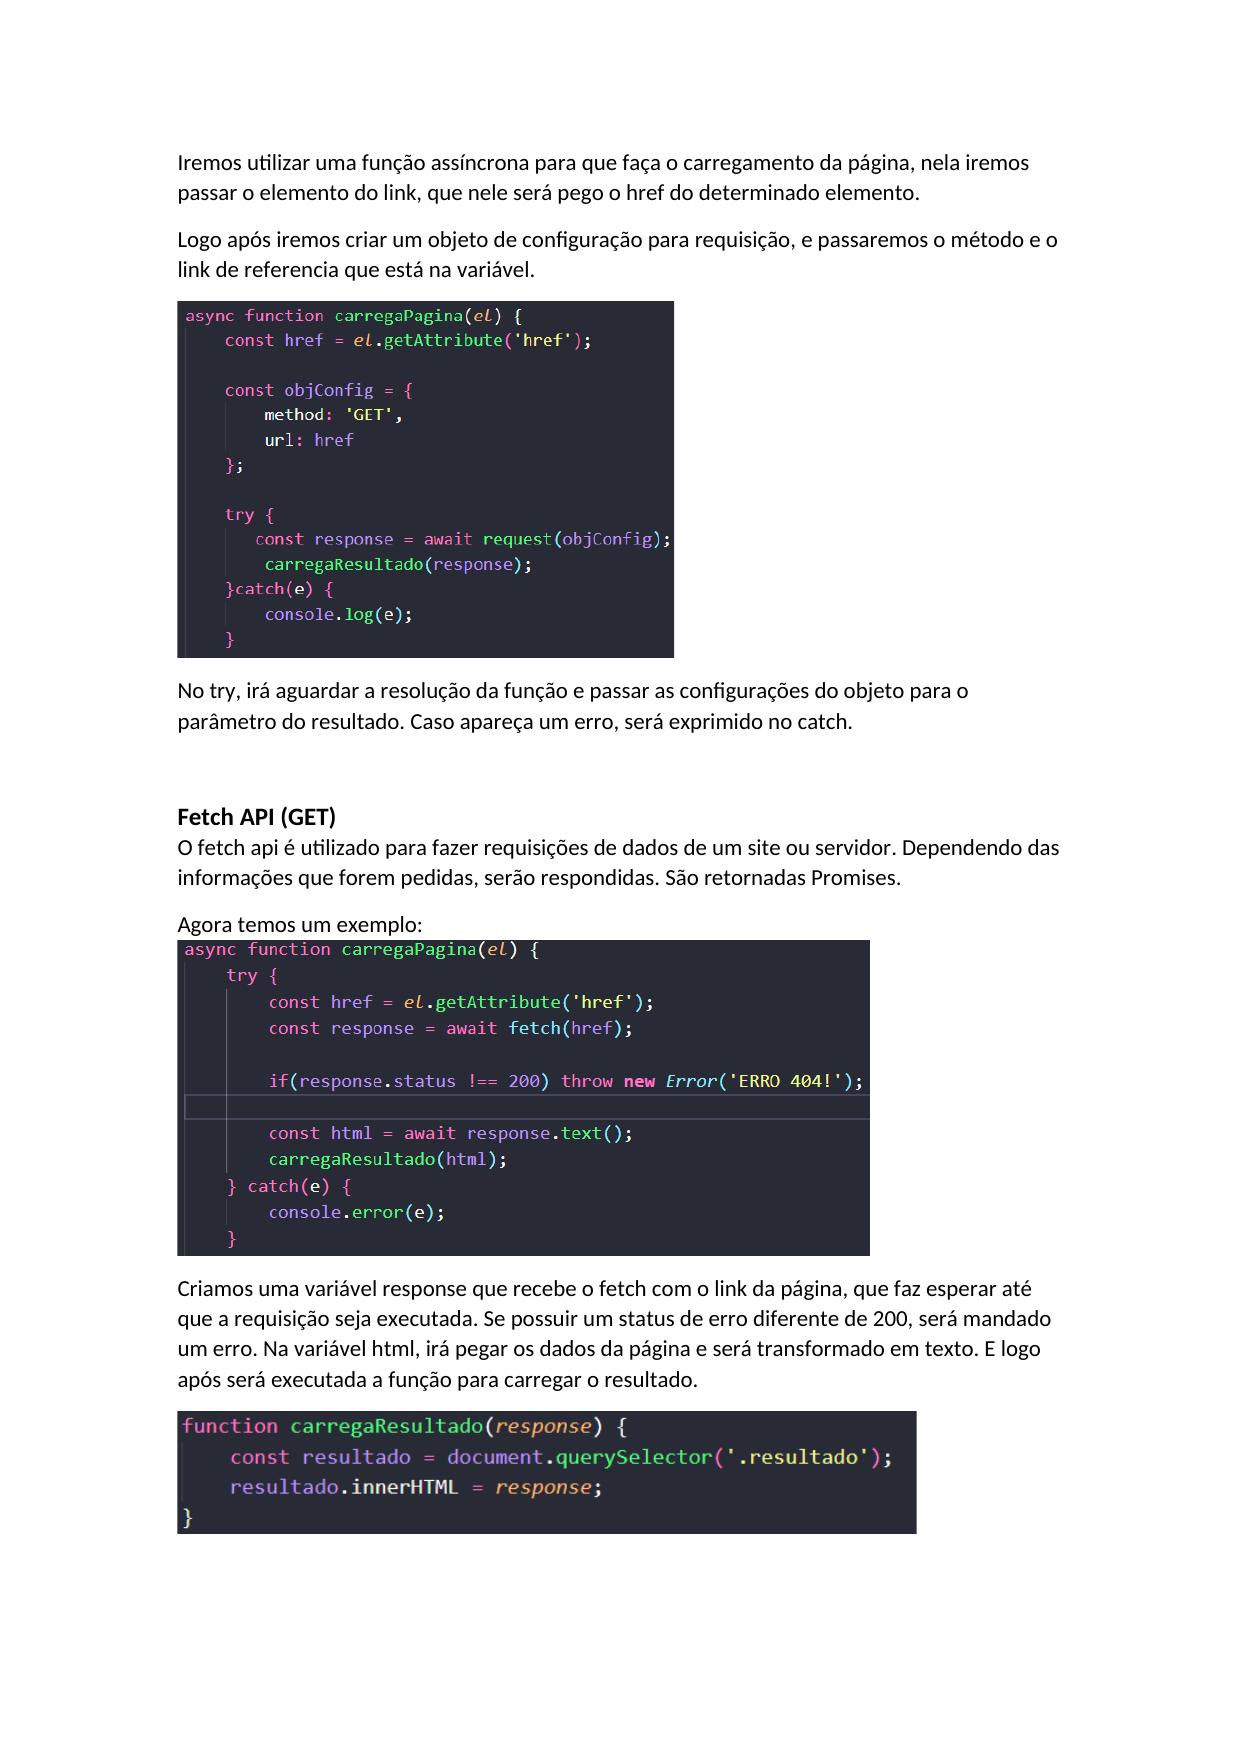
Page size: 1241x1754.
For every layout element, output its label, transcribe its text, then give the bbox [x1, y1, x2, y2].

text Fetch API (GET) O fetch api é utilizado para fazer requisições de dados de um site ou servidor. Dependendo das informações que forem pedidas, serão respondidas. São retornadas Promises. [177, 801, 1063, 892]
text Criamos uma variável response que recebe o fetch com o link da página, que faz esperar até que a requisição seja executada. Se possuir um status de erro diferente de 200, será mandado um erro. Na variável html, irá pegar os dados da página e será transformado em texto. E logo após será executada a função para carregar o resultado. [177, 1274, 1063, 1393]
text Iremos utilizar uma função assíncrona para que faça o carregamento da página, nela iremos passar o elemento do link, que nele será pego o href do determinado elemento. [177, 148, 1063, 206]
picture [177, 301, 675, 658]
text Logo após iremos criar um objeto de configuração para requisição, e passaremos o método e o link de referencia que está na variável. [177, 225, 1063, 283]
text No try, irá aguardar a resolução da função e passar as configurações do objeto para o parâmetro do resultado. Caso apareça um erro, será exprimido no catch. [177, 677, 1063, 735]
picture [177, 1411, 917, 1534]
picture [177, 940, 870, 1256]
